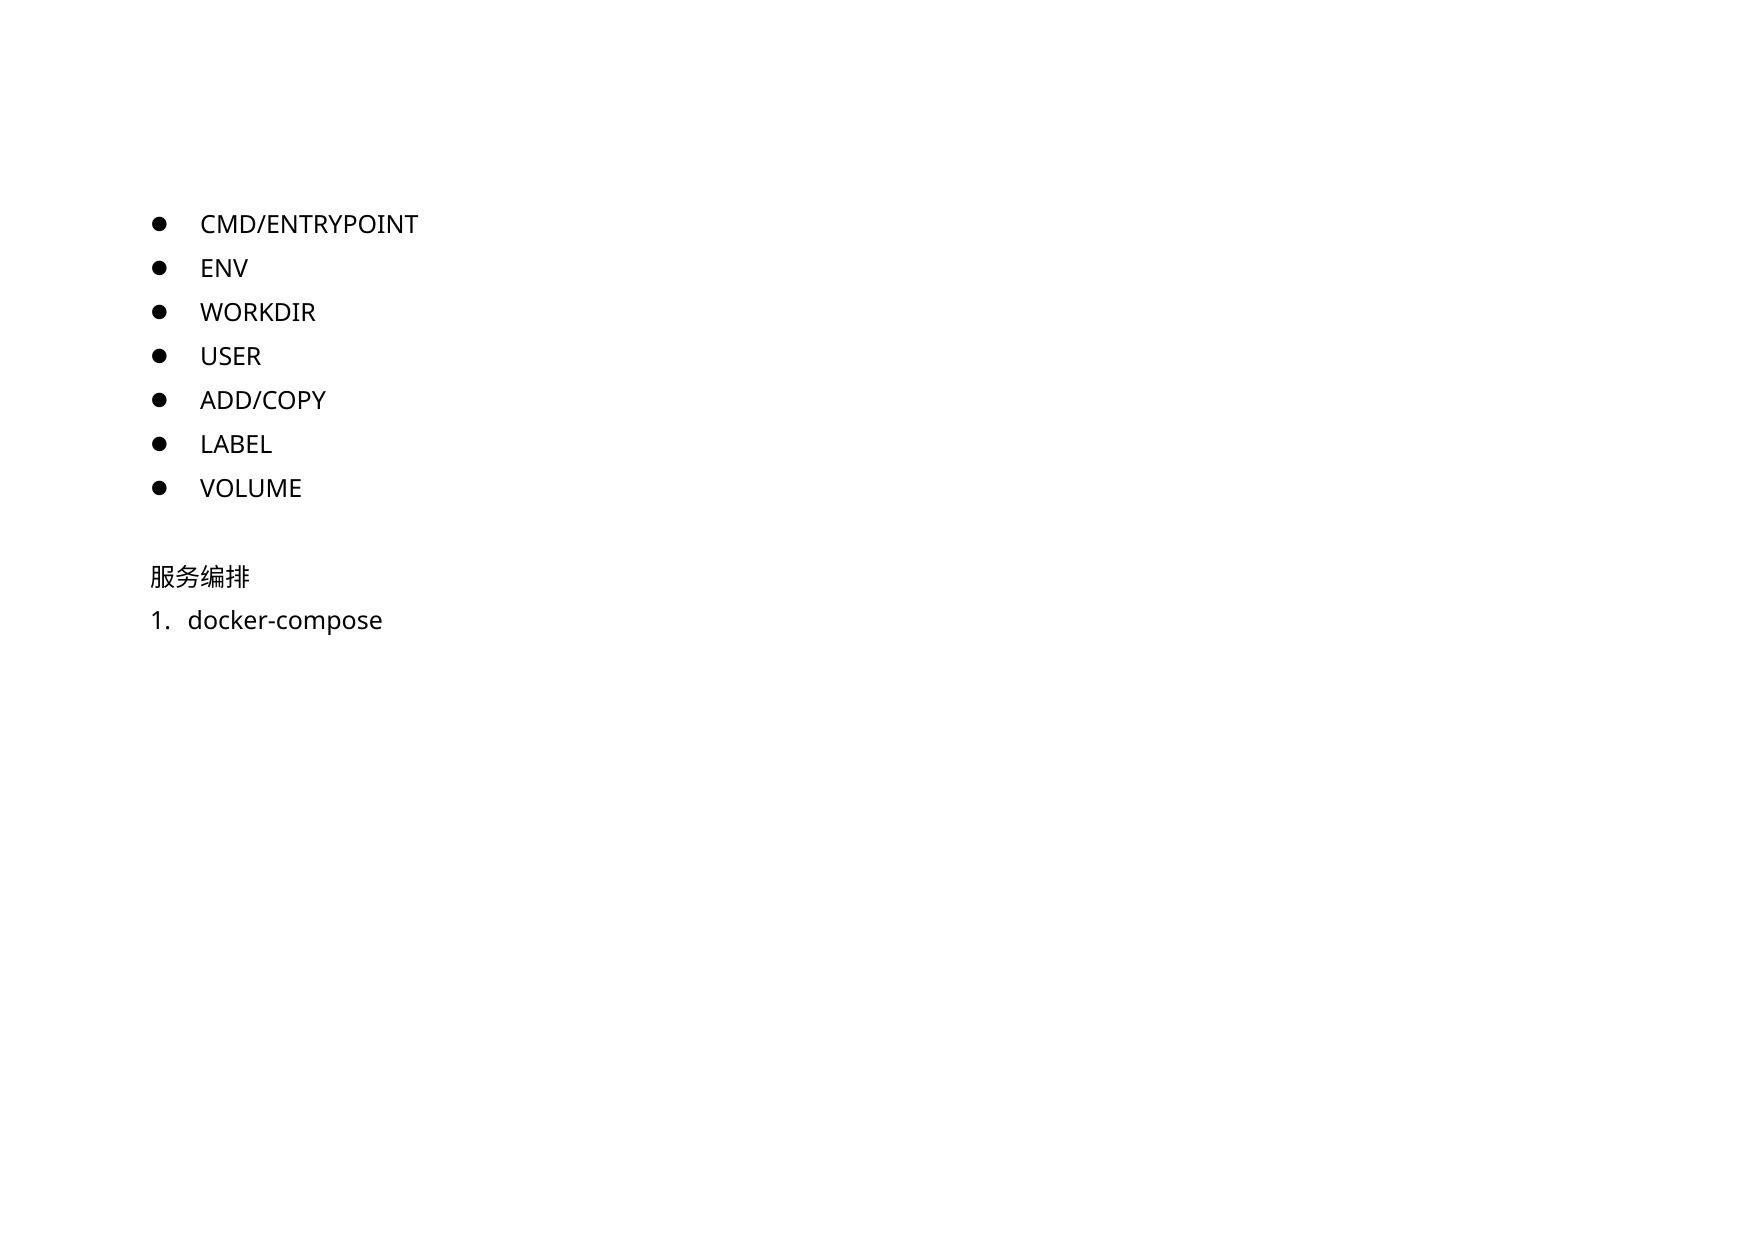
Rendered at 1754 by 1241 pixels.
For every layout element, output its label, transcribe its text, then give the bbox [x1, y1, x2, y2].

list ADD/COPY [150, 378, 1604, 422]
list VOLUME [150, 466, 1604, 510]
text 服务编排 [150, 554, 1604, 598]
list CMD/ENTRYPOINT [150, 201, 1604, 246]
list WORKDIR [150, 289, 1604, 334]
list USER [150, 334, 1604, 378]
list docker-compose [150, 598, 1604, 642]
list LABEL [150, 422, 1604, 466]
list ENV [150, 246, 1604, 289]
